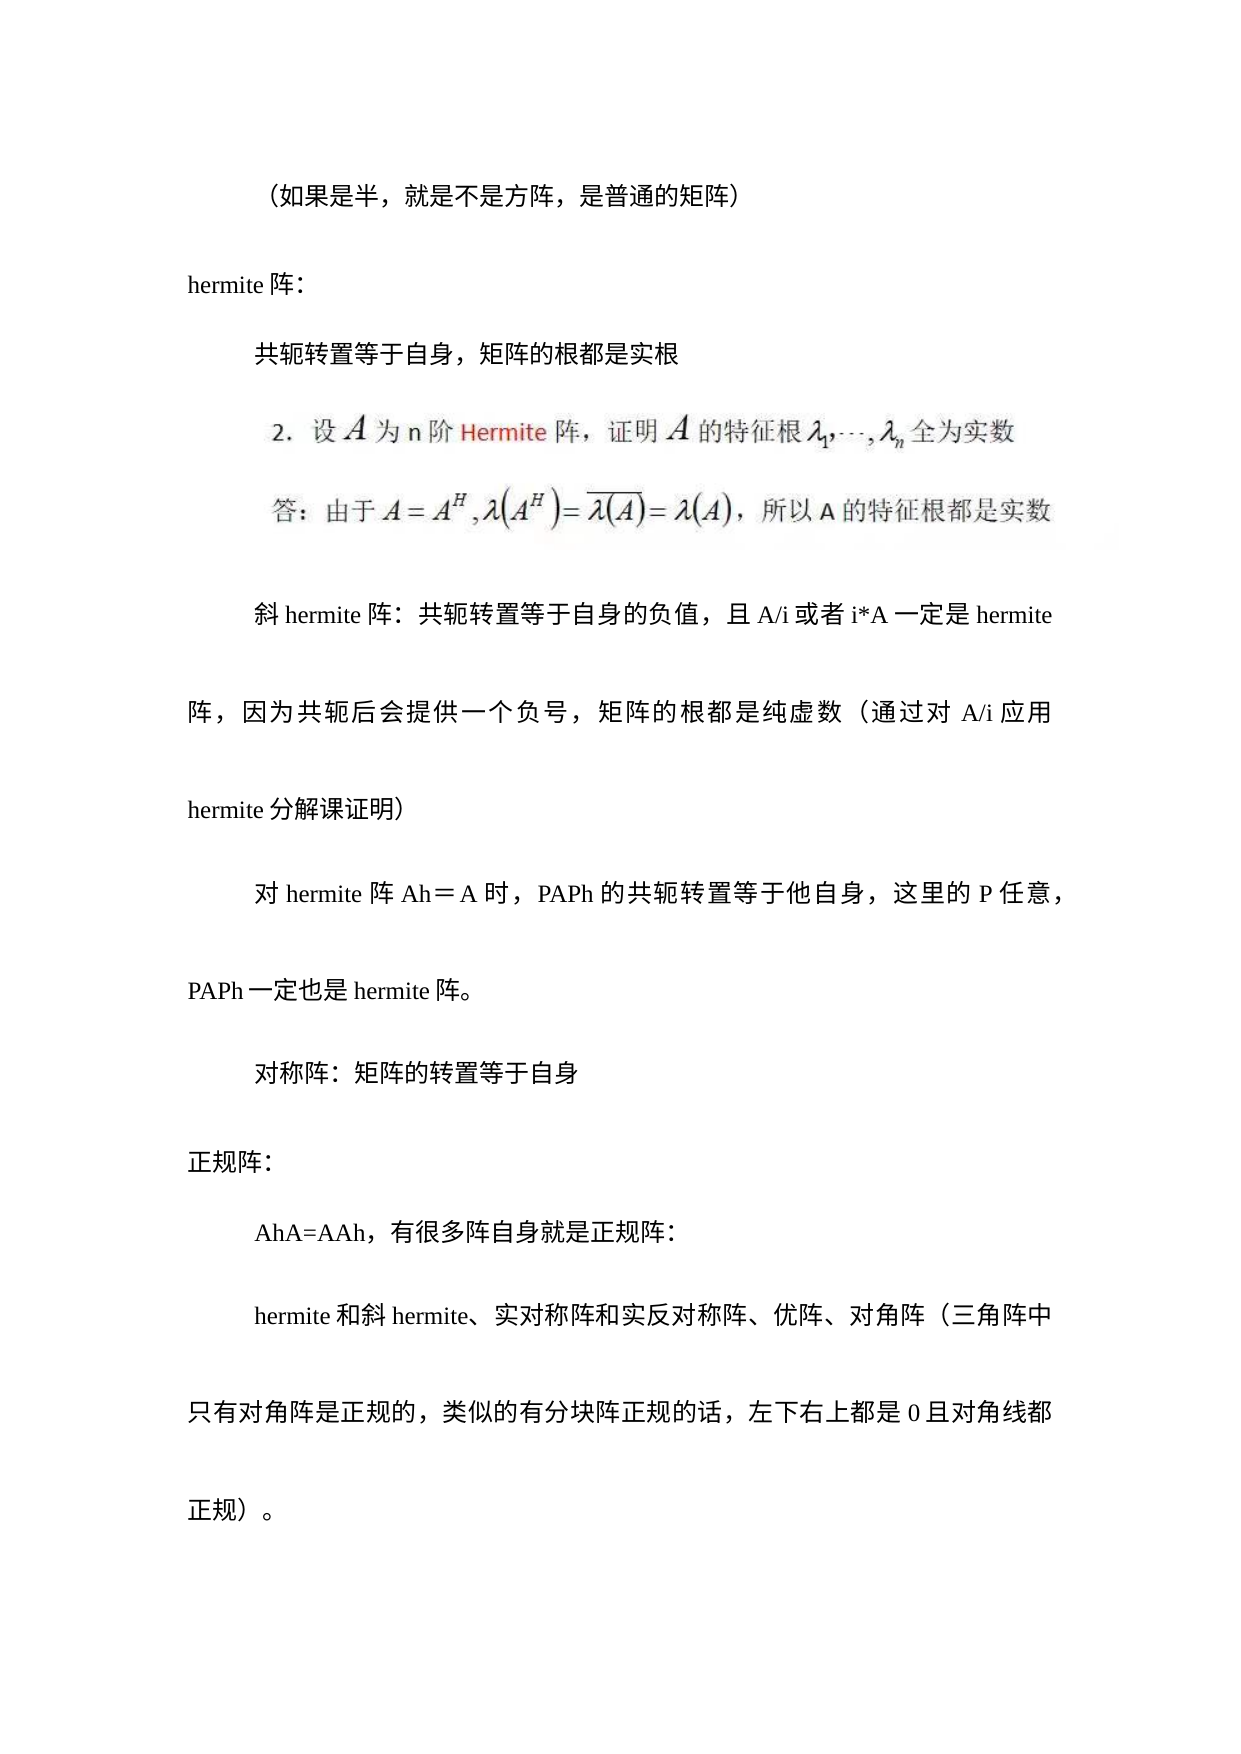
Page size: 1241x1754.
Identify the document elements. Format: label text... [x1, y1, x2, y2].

text hermite和斜hermite、实对称阵和实反对称阵、优阵、对角阵（三角阵中只有对角阵是正规的，类似的有分块阵正规的话，左下右上都是0且对角线都正规）。 [187, 1281, 1053, 1541]
text 对hermite阵Ah＝A时，PAPh的共轭转置等于他自身，这里的P任意，PAPh一定也是hermite阵。 [187, 859, 1053, 1021]
text AhA=AAh，有很多阵自身就是正规阵： [187, 1198, 1053, 1263]
picture [254, 403, 1119, 550]
subtitle hermite阵： [187, 250, 1053, 315]
text （如果是半，就是不是方阵，是普通的矩阵） [187, 162, 1053, 227]
text 斜hermite阵：共轭转置等于自身的负值，且A/i或者i*A一定是hermite阵，因为共轭后会提供一个负号，矩阵的根都是纯虚数（通过对A/i应用hermite分解课证明） [187, 581, 1053, 841]
text 共轭转置等于自身，矩阵的根都是实根 [187, 321, 1053, 386]
text 对称阵：矩阵的转置等于自身 [187, 1039, 1053, 1104]
subtitle 正规阵： [187, 1128, 1053, 1193]
